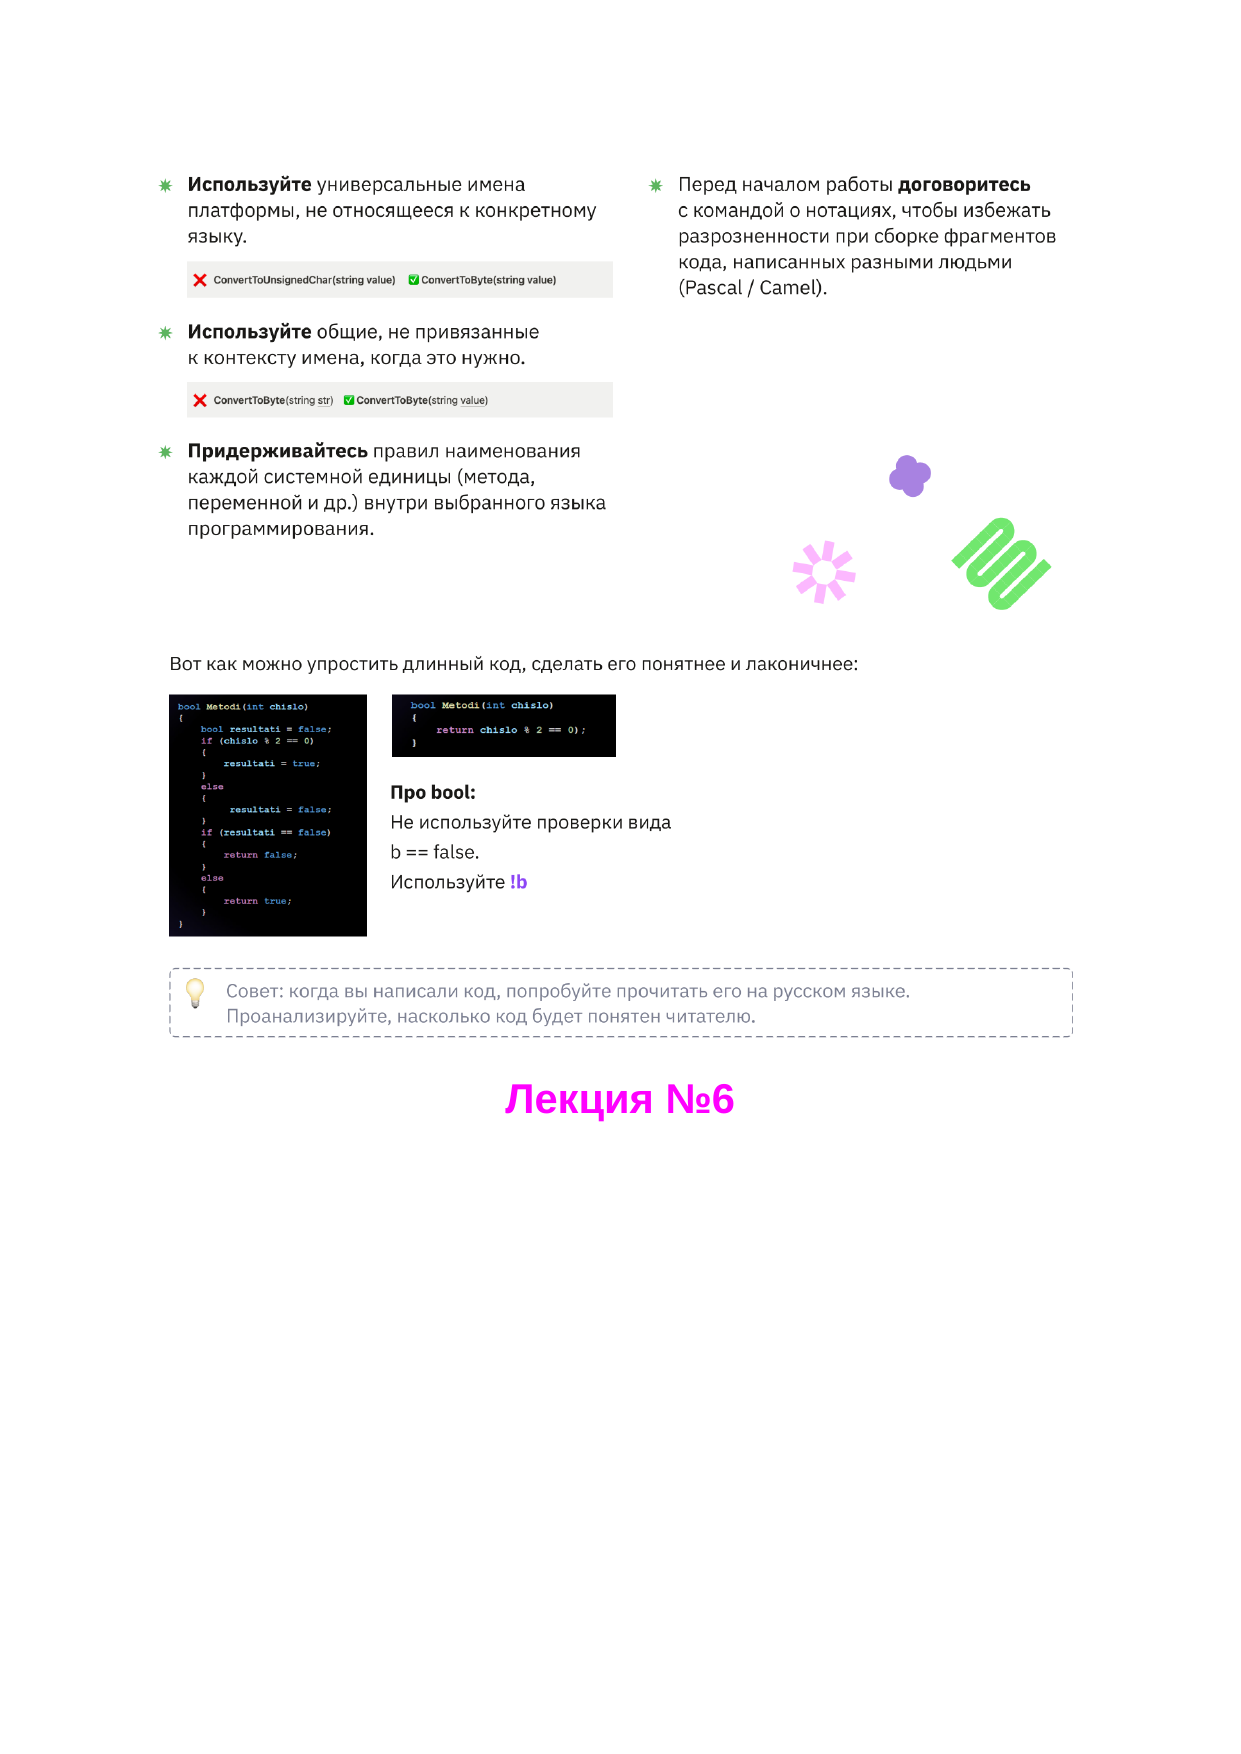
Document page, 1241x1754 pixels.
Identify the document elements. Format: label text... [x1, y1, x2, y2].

picture [150, 150, 1091, 623]
text Лекция №6 [150, 1074, 1090, 1122]
picture [150, 626, 1091, 1071]
